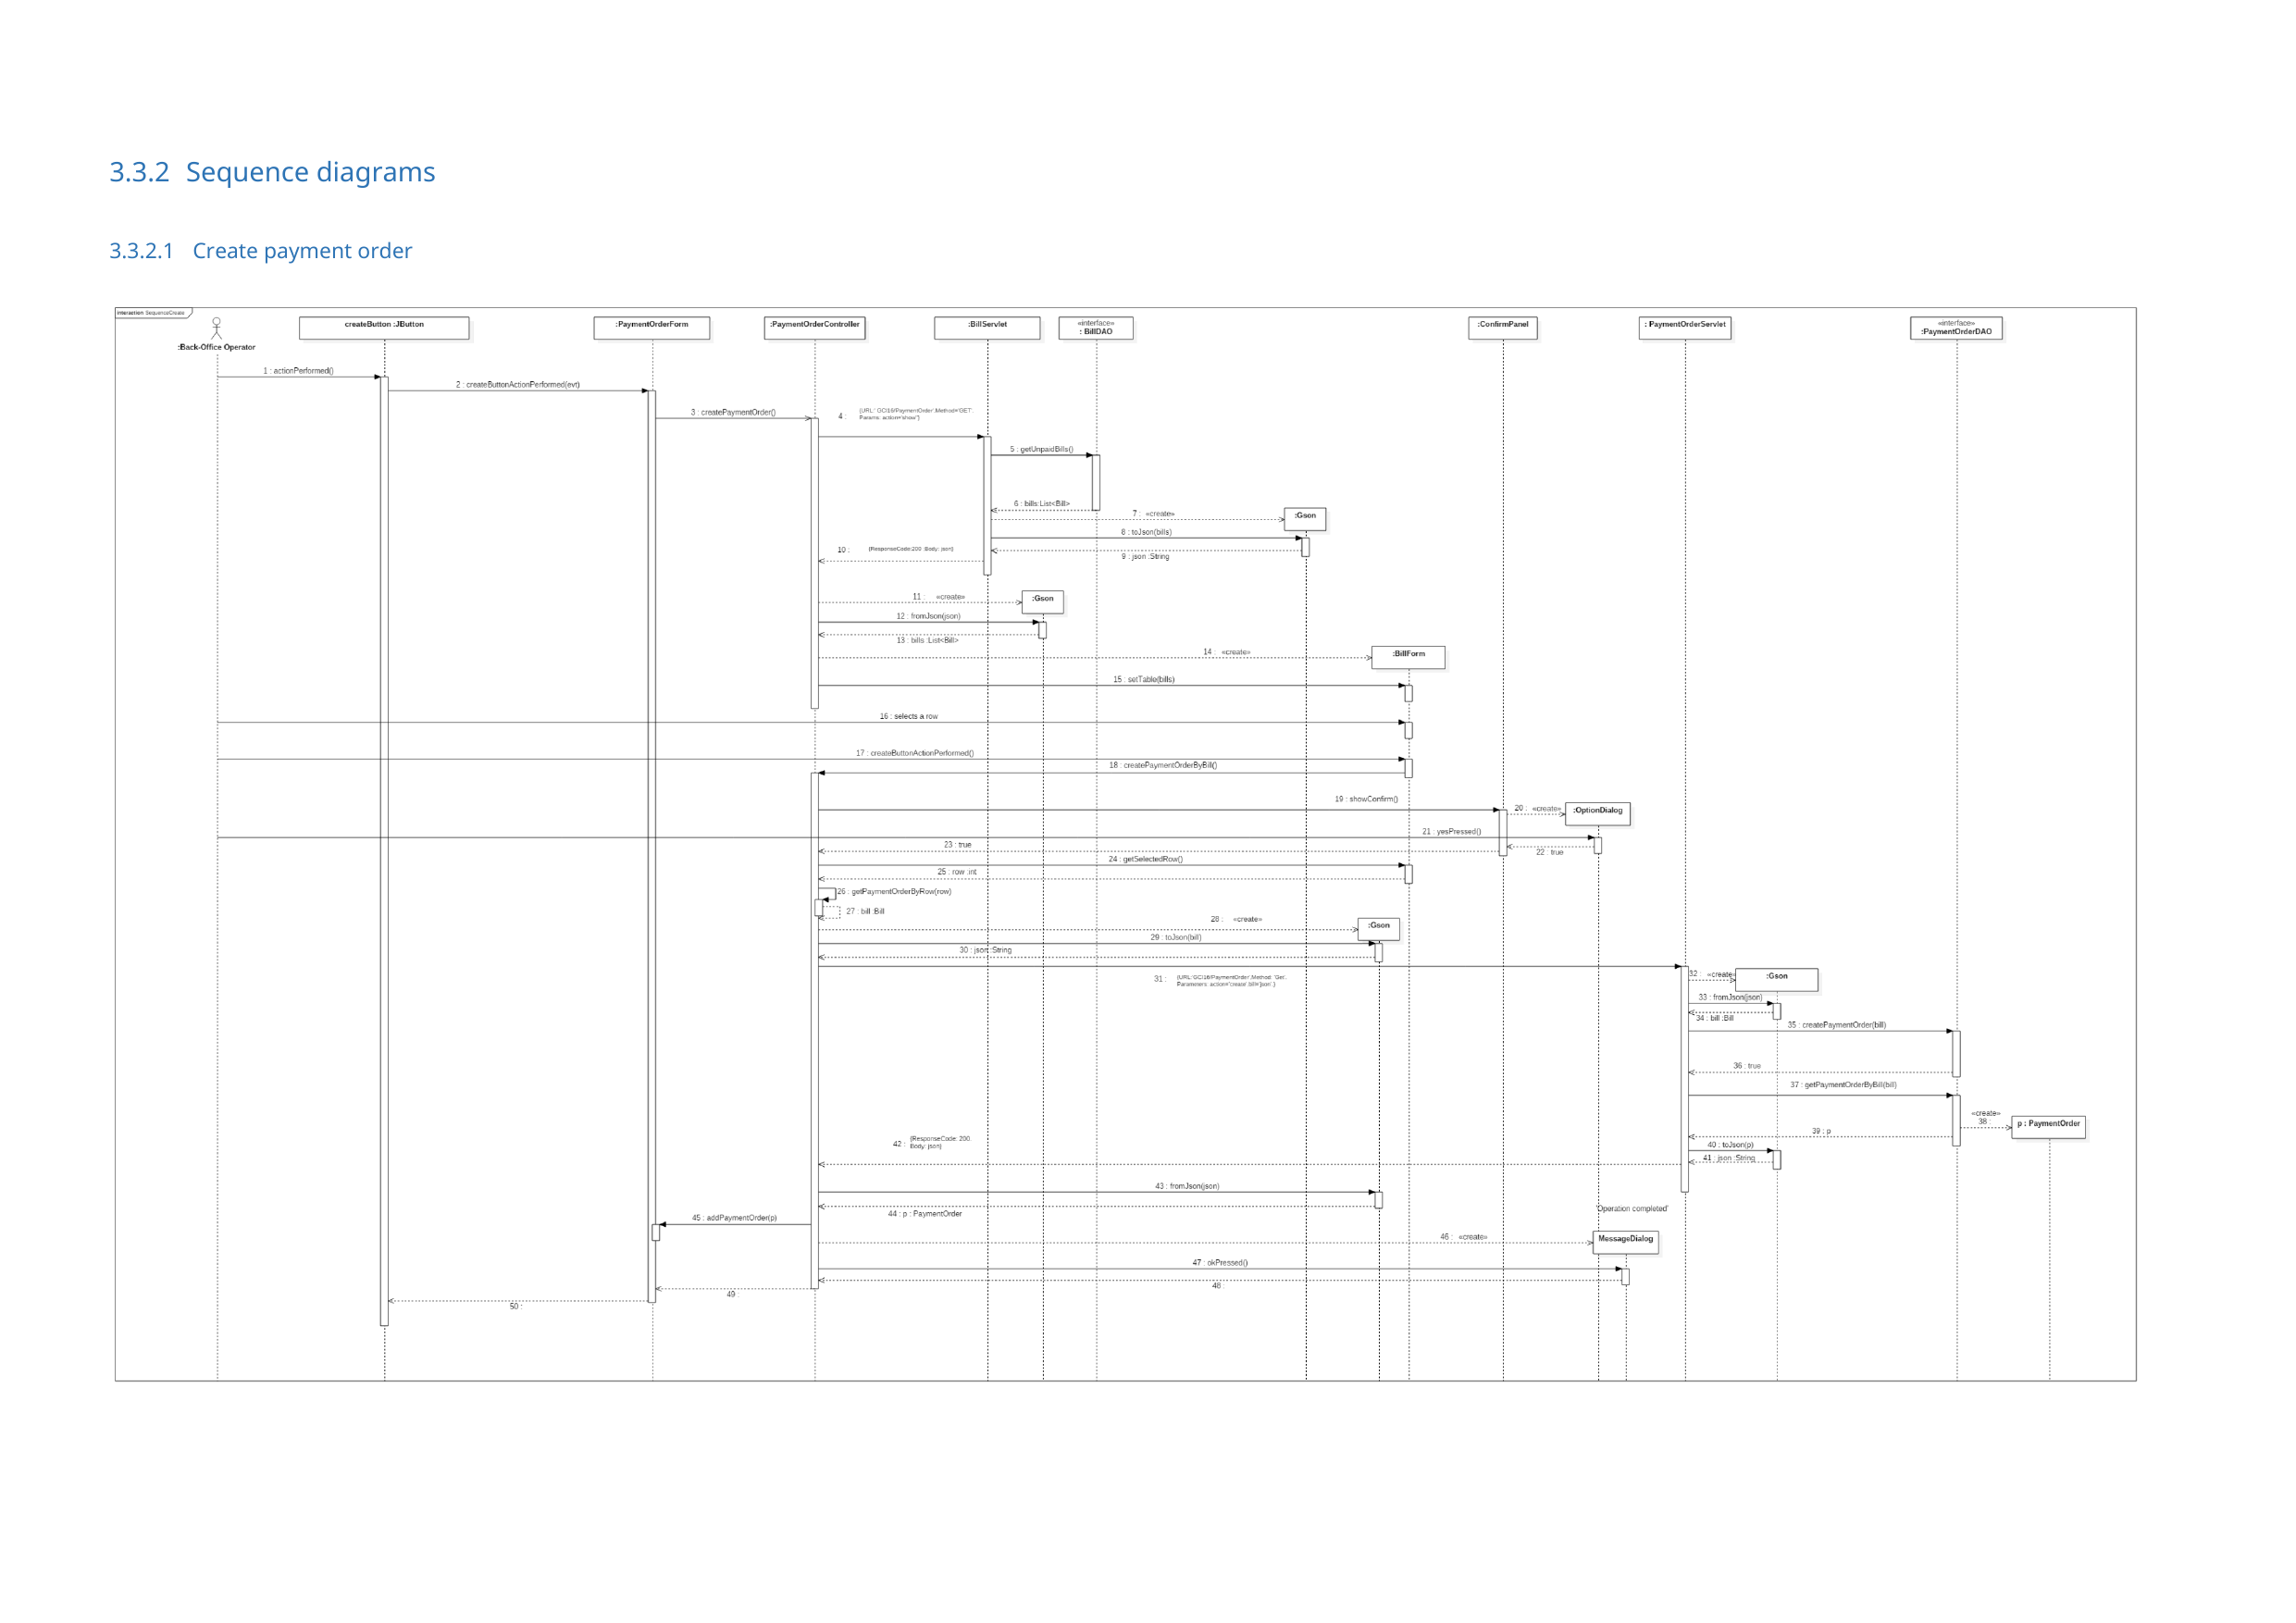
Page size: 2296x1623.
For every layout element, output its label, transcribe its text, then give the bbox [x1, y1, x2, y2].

subtitle Sequence diagrams [109, 153, 2159, 190]
subtitle Create payment order [109, 236, 2159, 265]
picture [109, 302, 2140, 1387]
